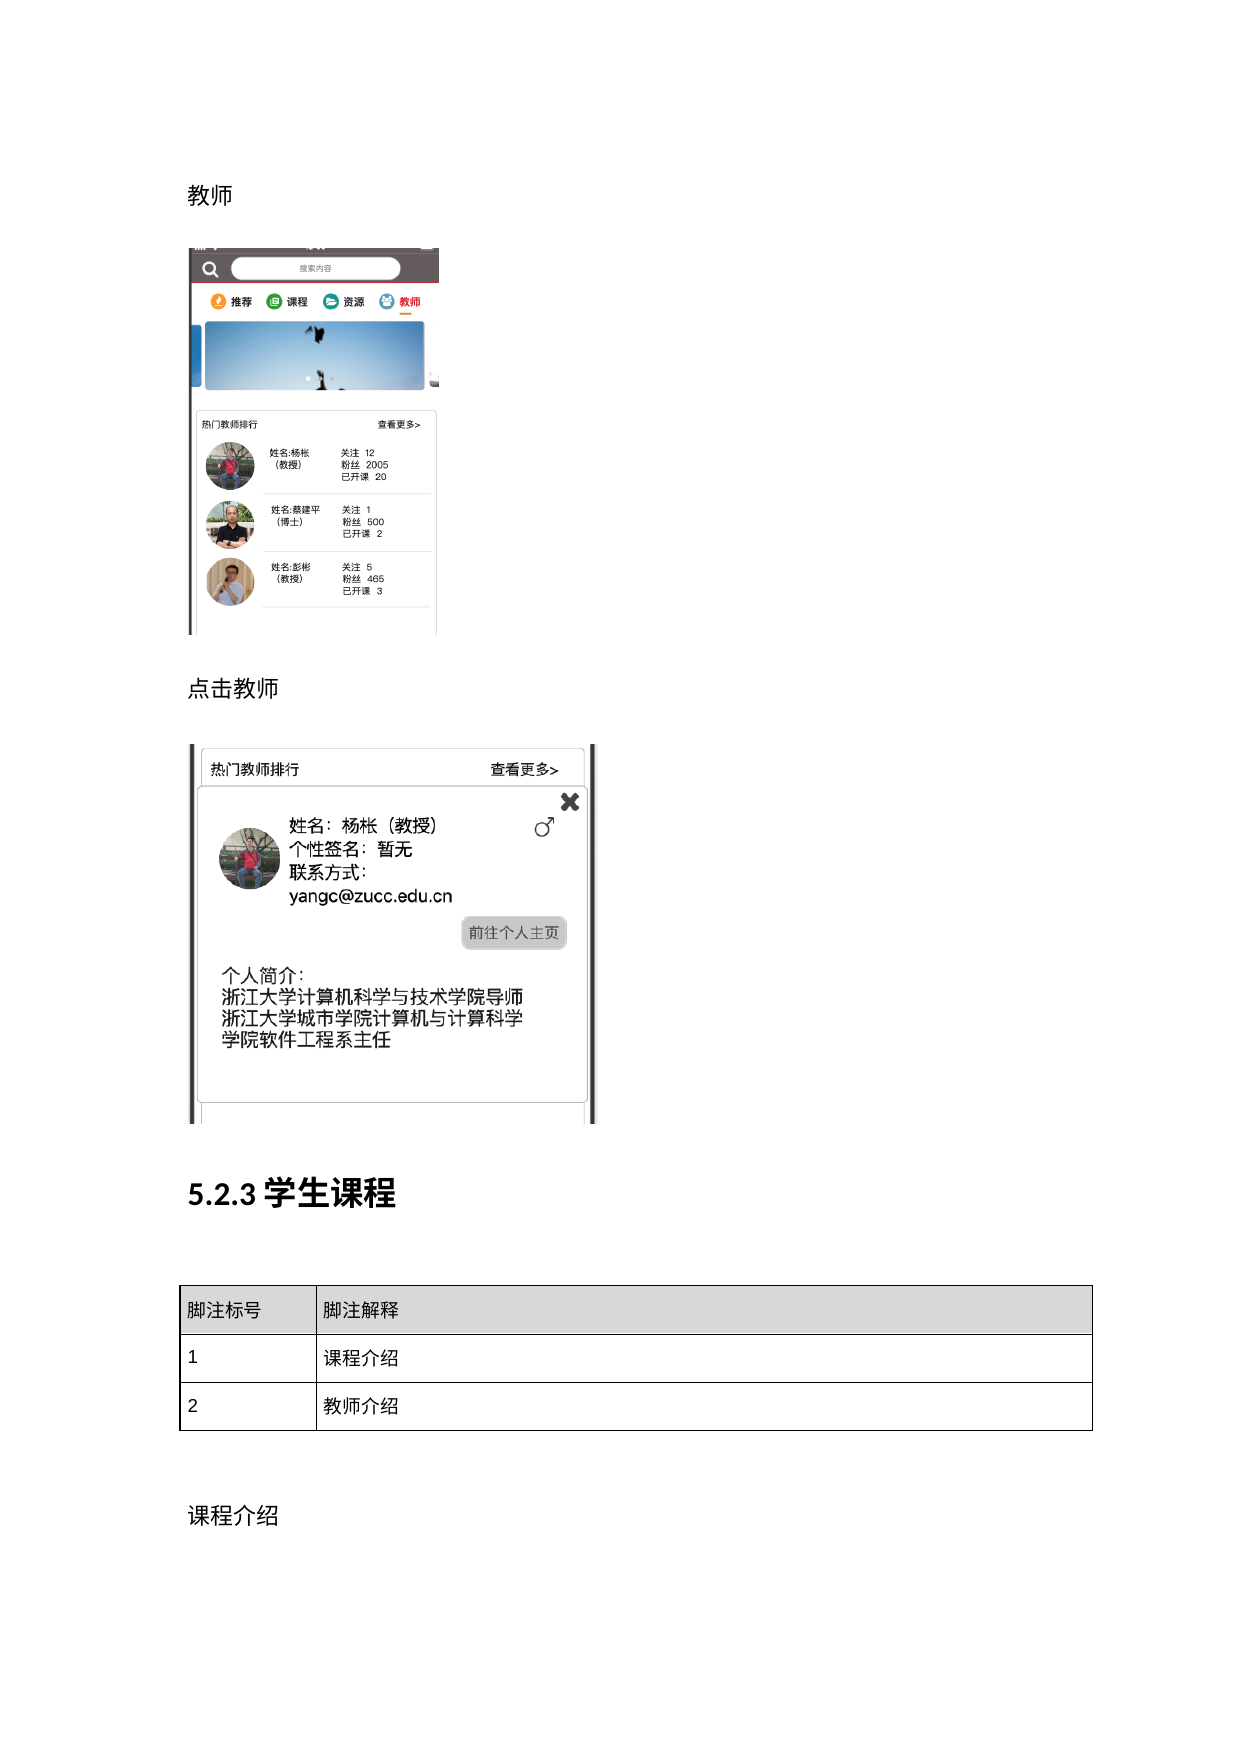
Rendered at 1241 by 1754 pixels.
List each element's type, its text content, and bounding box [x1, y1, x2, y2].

table_cell 课程介绍 [317, 1335, 1092, 1382]
picture [187, 744, 598, 1124]
table_header 脚注标号 [181, 1286, 316, 1333]
table_header 脚注解释 [317, 1286, 1092, 1333]
table_cell 1 [181, 1335, 316, 1382]
text 点击教师 [187, 655, 1053, 720]
table_cell 2 [181, 1383, 316, 1430]
text 课程介绍 [187, 1482, 1053, 1547]
subtitle 5.2.3 学生课程 [187, 1159, 1053, 1224]
picture [187, 248, 439, 635]
table_cell 教师介绍 [317, 1383, 1092, 1430]
text 教师 [187, 162, 1053, 227]
